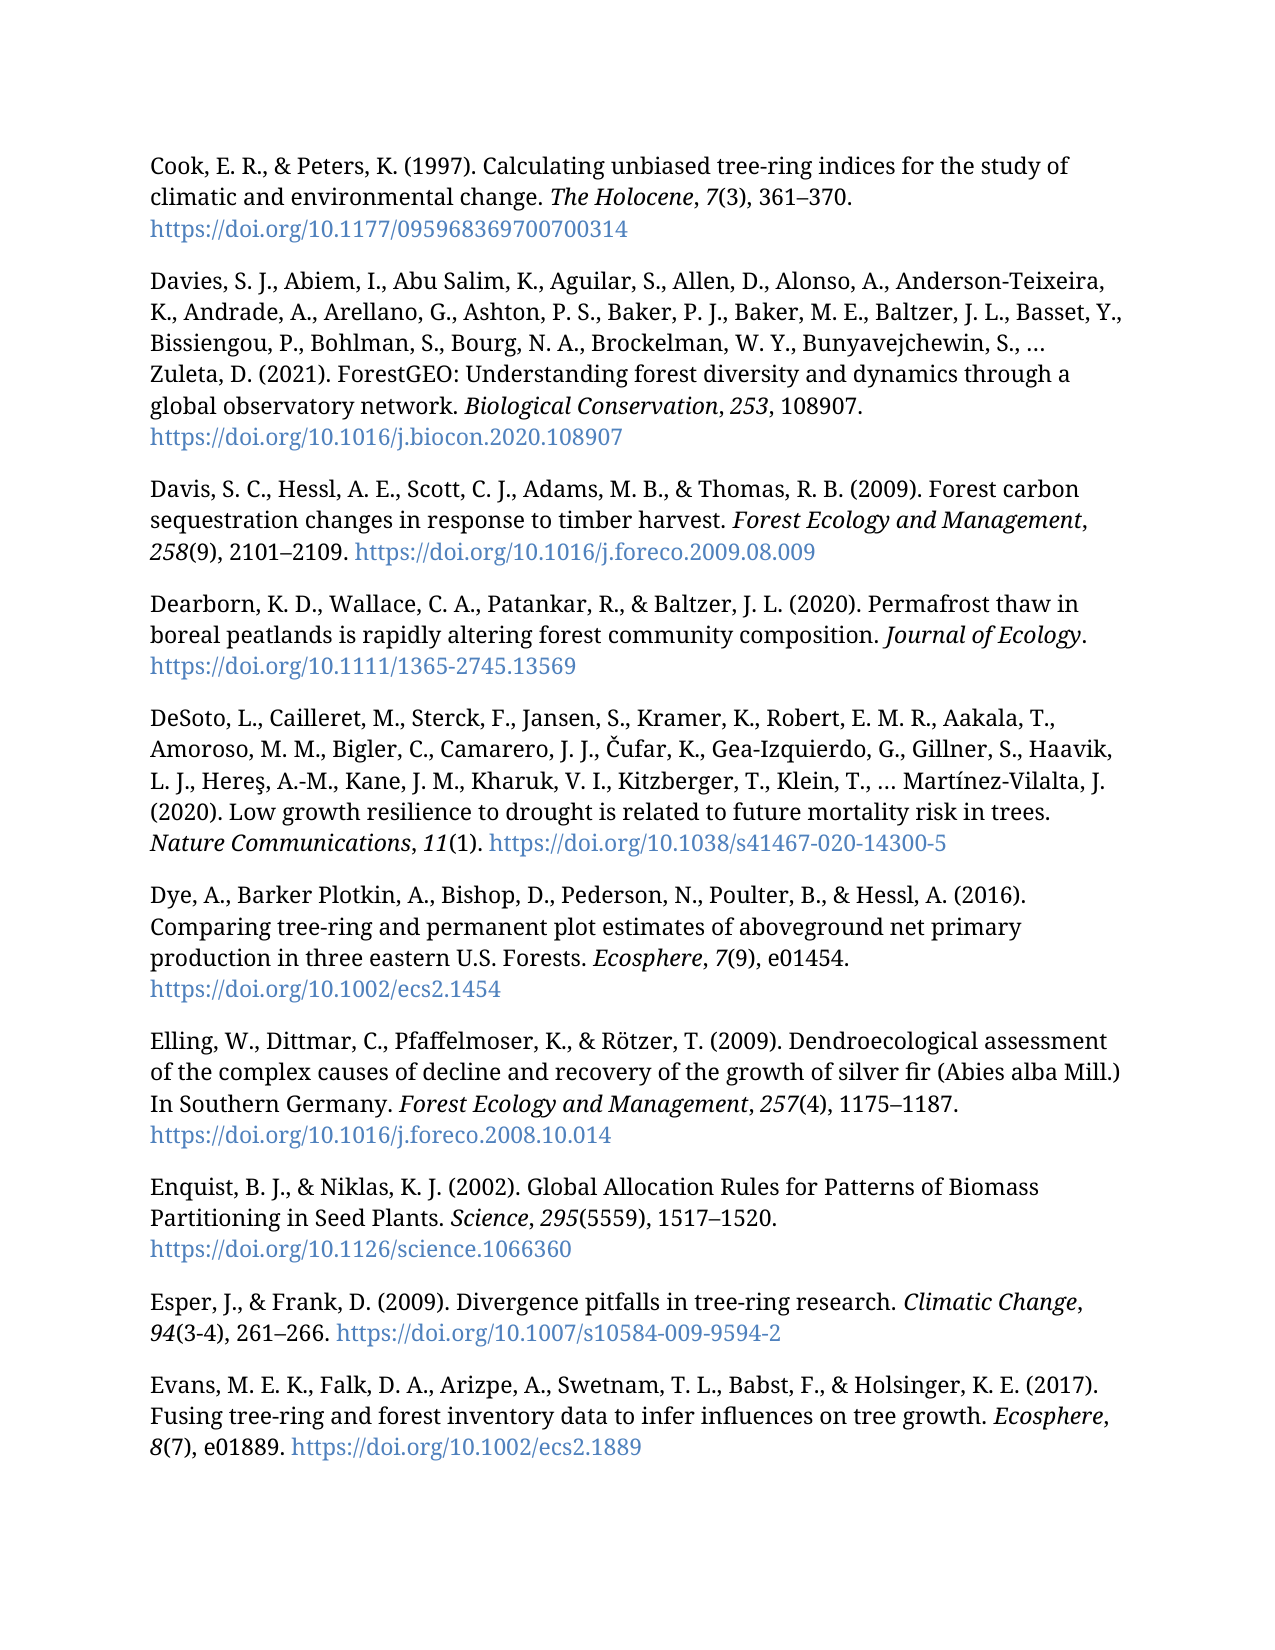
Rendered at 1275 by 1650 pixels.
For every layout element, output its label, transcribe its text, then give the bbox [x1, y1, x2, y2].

text Dearborn, K. D., Wallace, C. A., Patankar, R., & Baltzer, J. L. (2020). Permafrost thaw in boreal peatlands is rapidly altering forest community composition. Journal of Ecology. https://doi.org/10.1111/1365-2745.13569 [150, 587, 1125, 681]
text Davies, S. J., Abiem, I., Abu Salim, K., Aguilar, S., Allen, D., Alonso, A., Anderson-Teixeira, K., Andrade, A., Arellano, G., Ashton, P. S., Baker, P. J., Baker, M. E., Baltzer, J. L., Basset, Y., Bissiengou, P., Bohlman, S., Bourg, N. A., Brockelman, W. Y., Bunyavejchewin, S., … Zuleta, D. (2021). ForestGEO: Understanding forest diversity and dynamics through a global observatory network. Biological Conservation, 253, 108907. https://doi.org/10.1016/j.biocon.2020.108907 [150, 264, 1125, 452]
text Davis, S. C., Hessl, A. E., Scott, C. J., Adams, M. B., & Thomas, R. B. (2009). Forest carbon sequestration changes in response to timber harvest. Forest Ecology and Management, 258(9), 2101–2109. https://doi.org/10.1016/j.foreco.2009.08.009 [150, 473, 1125, 567]
text Cook, E. R., & Peters, K. (1997). Calculating unbiased tree-ring indices for the study of climatic and environmental change. The Holocene, 7(3), 361–370. https://doi.org/10.1177/095968369700700314 [150, 150, 1125, 244]
text Evans, M. E. K., Falk, D. A., Arizpe, A., Swetnam, T. L., Babst, F., & Holsinger, K. E. (2017). Fusing tree-ring and forest inventory data to infer influences on tree growth. Ecosphere, 8(7), e01889. https://doi.org/10.1002/ecs2.1889 [150, 1369, 1125, 1462]
text Elling, W., Dittmar, C., Pfaffelmoser, K., & Rötzer, T. (2009). Dendroecological assessment of the complex causes of decline and recovery of the growth of silver fir (Abies alba Mill.) In Southern Germany. Forest Ecology and Management, 257(4), 1175–1187. https://doi.org/10.1016/j.foreco.2008.10.014 [150, 1025, 1125, 1150]
text Esper, J., & Frank, D. (2009). Divergence pitfalls in tree-ring research. Climatic Change, 94(3-4), 261–266. https://doi.org/10.1007/s10584-009-9594-2 [150, 1285, 1125, 1348]
text Enquist, B. J., & Niklas, K. J. (2002). Global Allocation Rules for Patterns of Biomass Partitioning in Seed Plants. Science, 295(5559), 1517–1520. https://doi.org/10.1126/science.1066360 [150, 1171, 1125, 1264]
text DeSoto, L., Cailleret, M., Sterck, F., Jansen, S., Kramer, K., Robert, E. M. R., Aakala, T., Amoroso, M. M., Bigler, C., Camarero, J. J., Čufar, K., Gea-Izquierdo, G., Gillner, S., Haavik, L. J., Hereş, A.-M., Kane, J. M., Kharuk, V. I., Kitzberger, T., Klein, T., … Martínez-Vilalta, J. (2020). Low growth resilience to drought is related to future mortality risk in trees. Nature Communications, 11(1). https://doi.org/10.1038/s41467-020-14300-5 [150, 702, 1125, 858]
text Dye, A., Barker Plotkin, A., Bishop, D., Pederson, N., Poulter, B., & Hessl, A. (2016). Comparing tree-ring and permanent plot estimates of aboveground net primary production in three eastern U.S. Forests. Ecosphere, 7(9), e01454. https://doi.org/10.1002/ecs2.1454 [150, 879, 1125, 1004]
